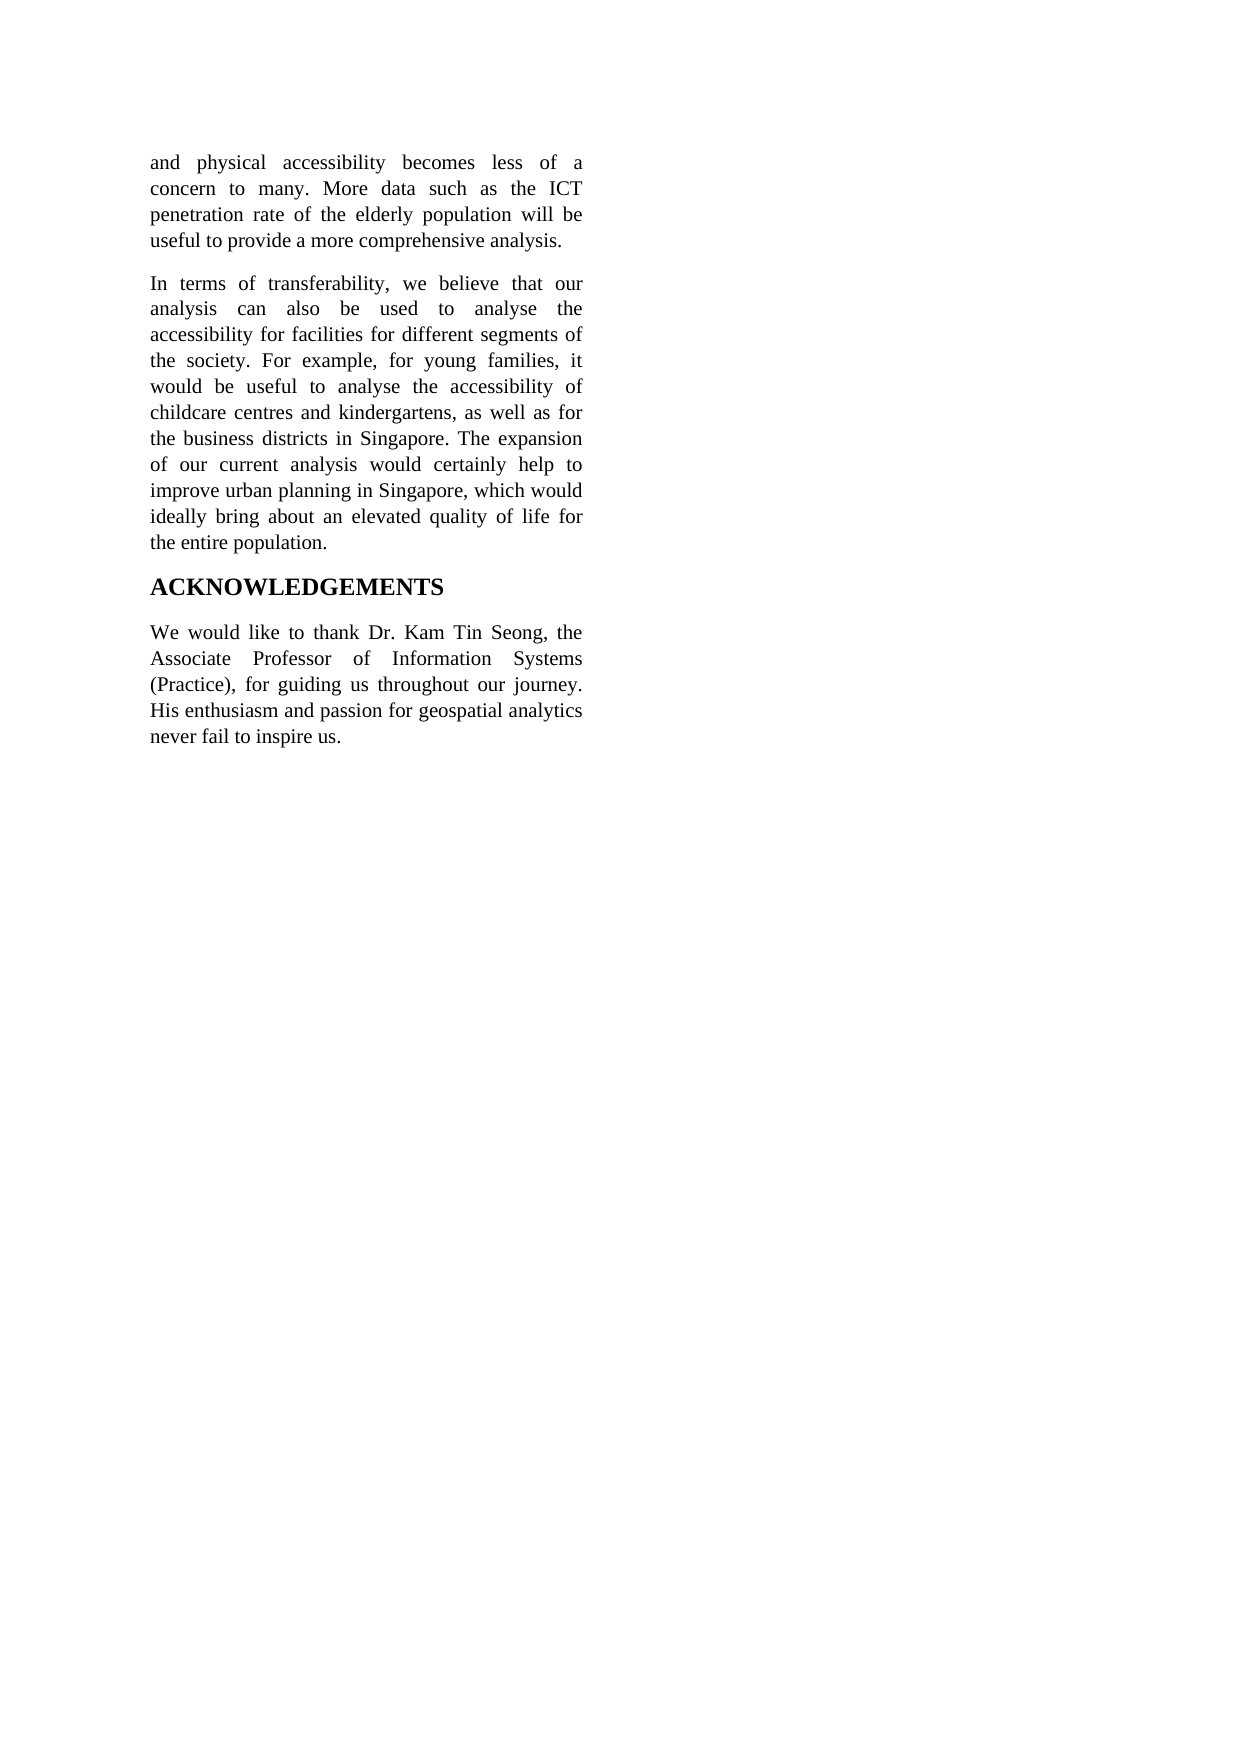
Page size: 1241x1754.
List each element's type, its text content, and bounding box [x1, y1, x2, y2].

text In terms of transferability, we believe that our analysis can also be used to analyse the accessibility for facilities for different segments of the society. For example, for young families, it would be useful to analyse the accessibility of childcare centres and kindergartens, as well as for the business districts in Singapore. The expansion of our current analysis would certainly help to improve urban planning in Singapore, which would ideally bring about an elevated quality of life for the entire population. [150, 270, 583, 554]
subtitle ACKNOWLEDGEMENTS [150, 572, 583, 601]
text We would like to thank Dr. Kam Tin Seong, the Associate Professor of Information Systems (Practice), for guiding us throughout our journey. His enthusiasm and passion for geospatial analytics never fail to inspire us. [150, 620, 583, 748]
